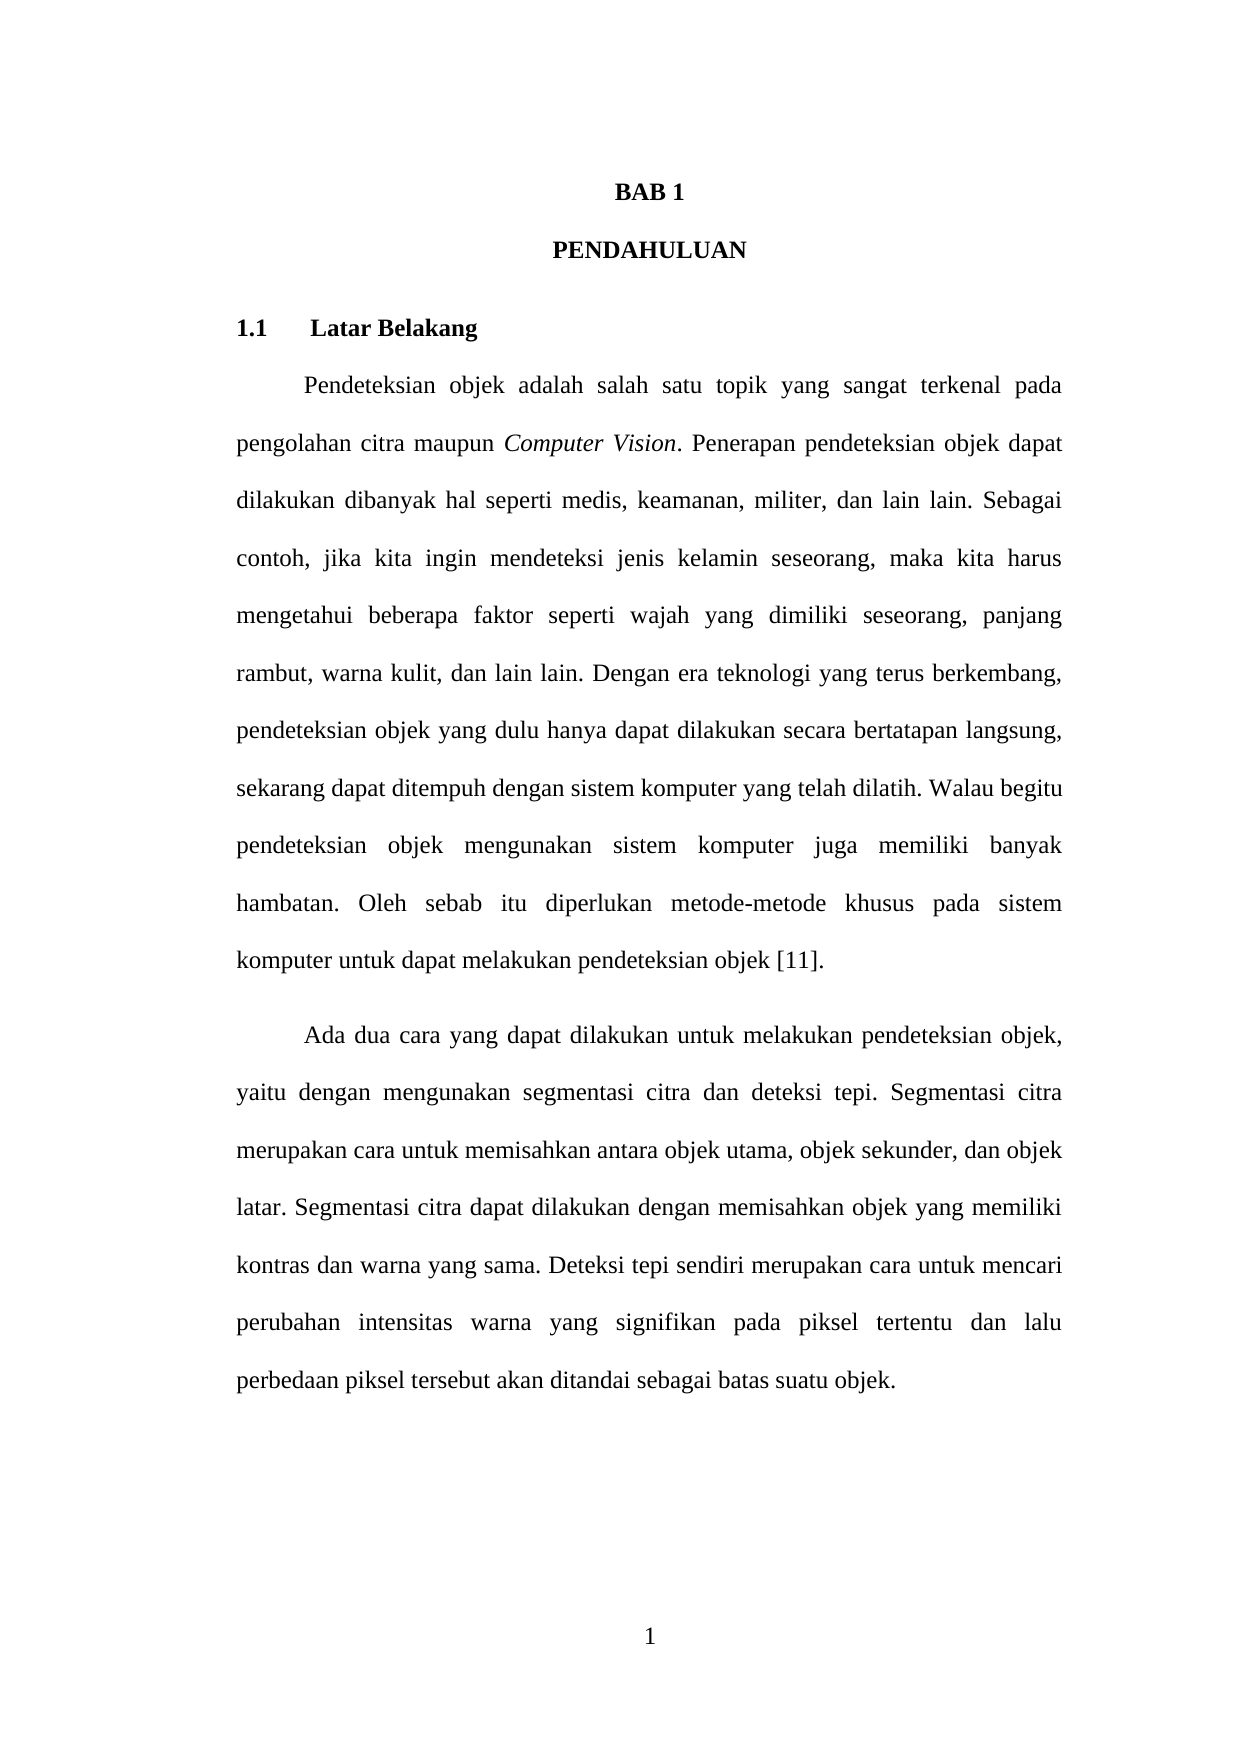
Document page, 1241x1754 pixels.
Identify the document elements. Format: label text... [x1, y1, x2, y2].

subtitle BAB 1 PENDAHULUAN [236, 177, 1063, 263]
text Pendeteksian objek adalah salah satu topik yang sangat terkenal pada pengolahan citra maupun Computer Vision. Penerapan pendeteksian objek dapat dilakukan dibanyak hal seperti medis, keamanan, militer, dan lain lain. Sebagai contoh, jika kita ingin mendeteksi jenis kelamin seseorang, maka kita harus mengetahui beberapa faktor seperti wajah yang dimiliki seseorang, panjang rambut, warna kulit, dan lain lain. Dengan era teknologi yang terus berkembang, pendeteksian objek yang dulu hanya dapat dilakukan secara bertatapan langsung, sekarang dapat ditempuh dengan sistem komputer yang telah dilatih. Walau begitu pendeteksian objek mengunakan sistem komputer juga memiliki banyak hambatan. Oleh sebab itu diperlukan metode-metode khusus pada sistem komputer untuk dapat melakukan pendeteksian objek [11]. [236, 371, 1063, 974]
text Ada dua cara yang dapat dilakukan untuk melakukan pendeteksian objek, yaitu dengan mengunakan segmentasi citra dan deteksi tepi. Segmentasi citra merupakan cara untuk memisahkan antara objek utama, objek sekunder, dan objek latar. Segmentasi citra dapat dilakukan dengan memisahkan objek yang memiliki kontras dan warna yang sama. Deteksi tepi sendiri merupakan cara untuk mencari perubahan intensitas warna yang signifikan pada piksel tertentu dan lalu perbedaan piksel tersebut akan ditandai sebagai batas suatu objek. [236, 1020, 1063, 1393]
subtitle Latar Belakang [236, 313, 1063, 342]
